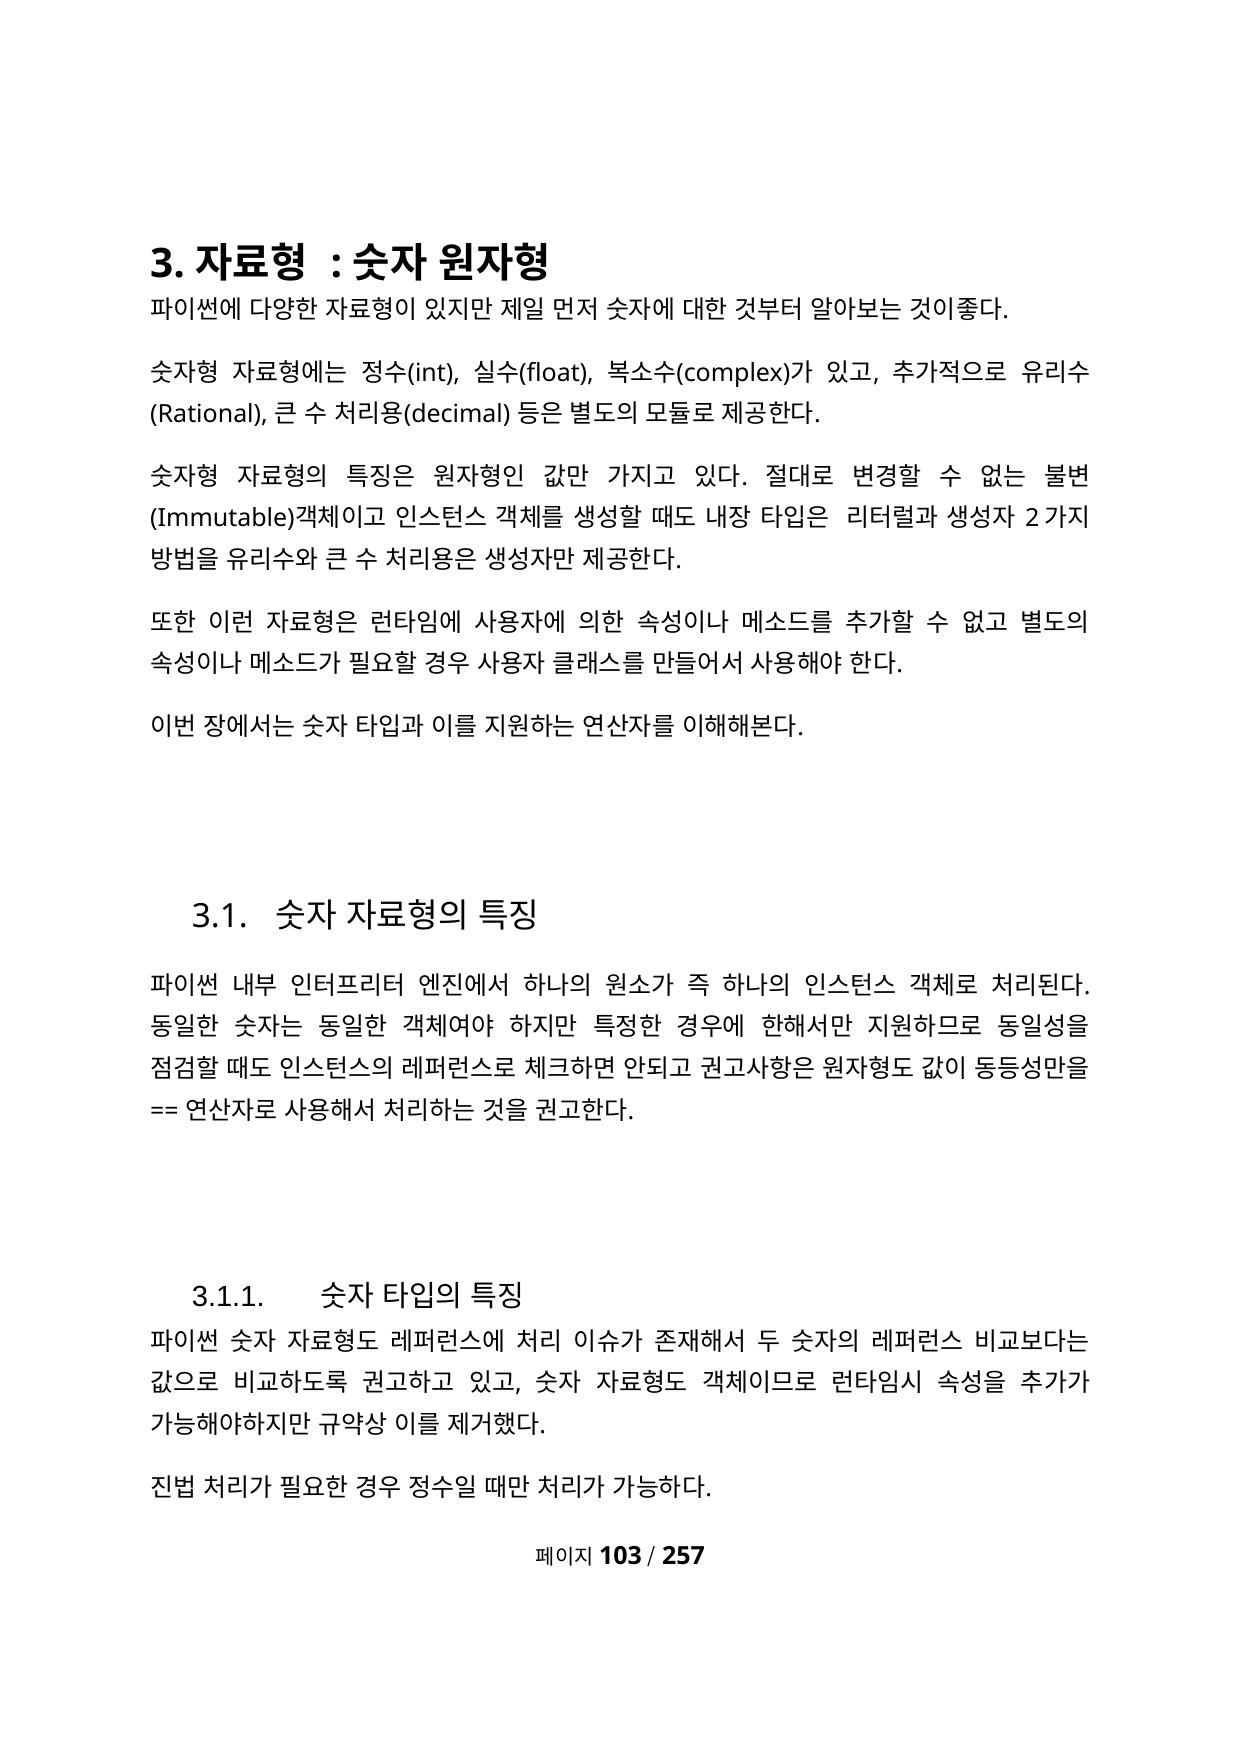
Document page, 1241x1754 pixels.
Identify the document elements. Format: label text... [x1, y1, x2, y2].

text 숫자형 자료형의 특징은 원자형인 값만 가지고 있다. 절대로 변경할 수 없는 불변(Immutable)객체이고 인스턴스 객체를 생성할 때도 내장 타입은 리터럴과 생성자 2가지 방법을 유리수와 큰 수 처리용은 생성자만 제공한다. [150, 456, 1090, 576]
subtitle 숫자 자료형의 특징 [192, 889, 1090, 937]
text 파이썬에 다양한 자료형이 있지만 제일 먼저 숫자에 대한 것부터 알아보는 것이좋다. [150, 289, 1090, 326]
text 파이썬 숫자 자료형도 레퍼런스에 처리 이슈가 존재해서 두 숫자의 레퍼런스 비교보다는 값으로 비교하도록 권고하고 있고, 숫자 자료형도 객체이므로 런타임시 속성을 추가가 가능해야하지만 규약상 이를 제거했다. [150, 1321, 1090, 1441]
text 이번 장에서는 숫자 타입과 이를 지원하는 연산자를 이해해본다. [150, 706, 1090, 742]
text 진법 처리가 필요한 경우 정수일 때만 처리가 가능하다. [150, 1467, 1090, 1503]
text 파이썬 내부 인터프리터 엔진에서 하나의 원소가 즉 하나의 인스턴스 객체로 처리된다. 동일한 숫자는 동일한 객체여야 하지만 특정한 경우에 한해서만 지원하므로 동일성을 점검할 때도 인스턴스의 레퍼런스로 체크하면 안되고 권고사항은 원자형도 값이 동등성만을 == 연산자로 사용해서 처리하는 것을 권고한다. [150, 965, 1090, 1126]
subtitle 숫자 타입의 특징 [192, 1273, 1090, 1315]
text 숫자형 자료형에는 정수(int), 실수(float), 복소수(complex)가 있고, 추가적으로 유리수(Rational), 큰 수 처리용(decimal) 등은 별도의 모듈로 제공한다. [150, 352, 1090, 430]
text 또한 이런 자료형은 런타임에 사용자에 의한 속성이나 메소드를 추가할 수 없고 별도의 속성이나 메소드가 필요할 경우 사용자 클래스를 만들어서 사용해야 한다. [150, 602, 1090, 680]
text 3. 자료형 : 숫자 원자형 [150, 231, 1090, 289]
